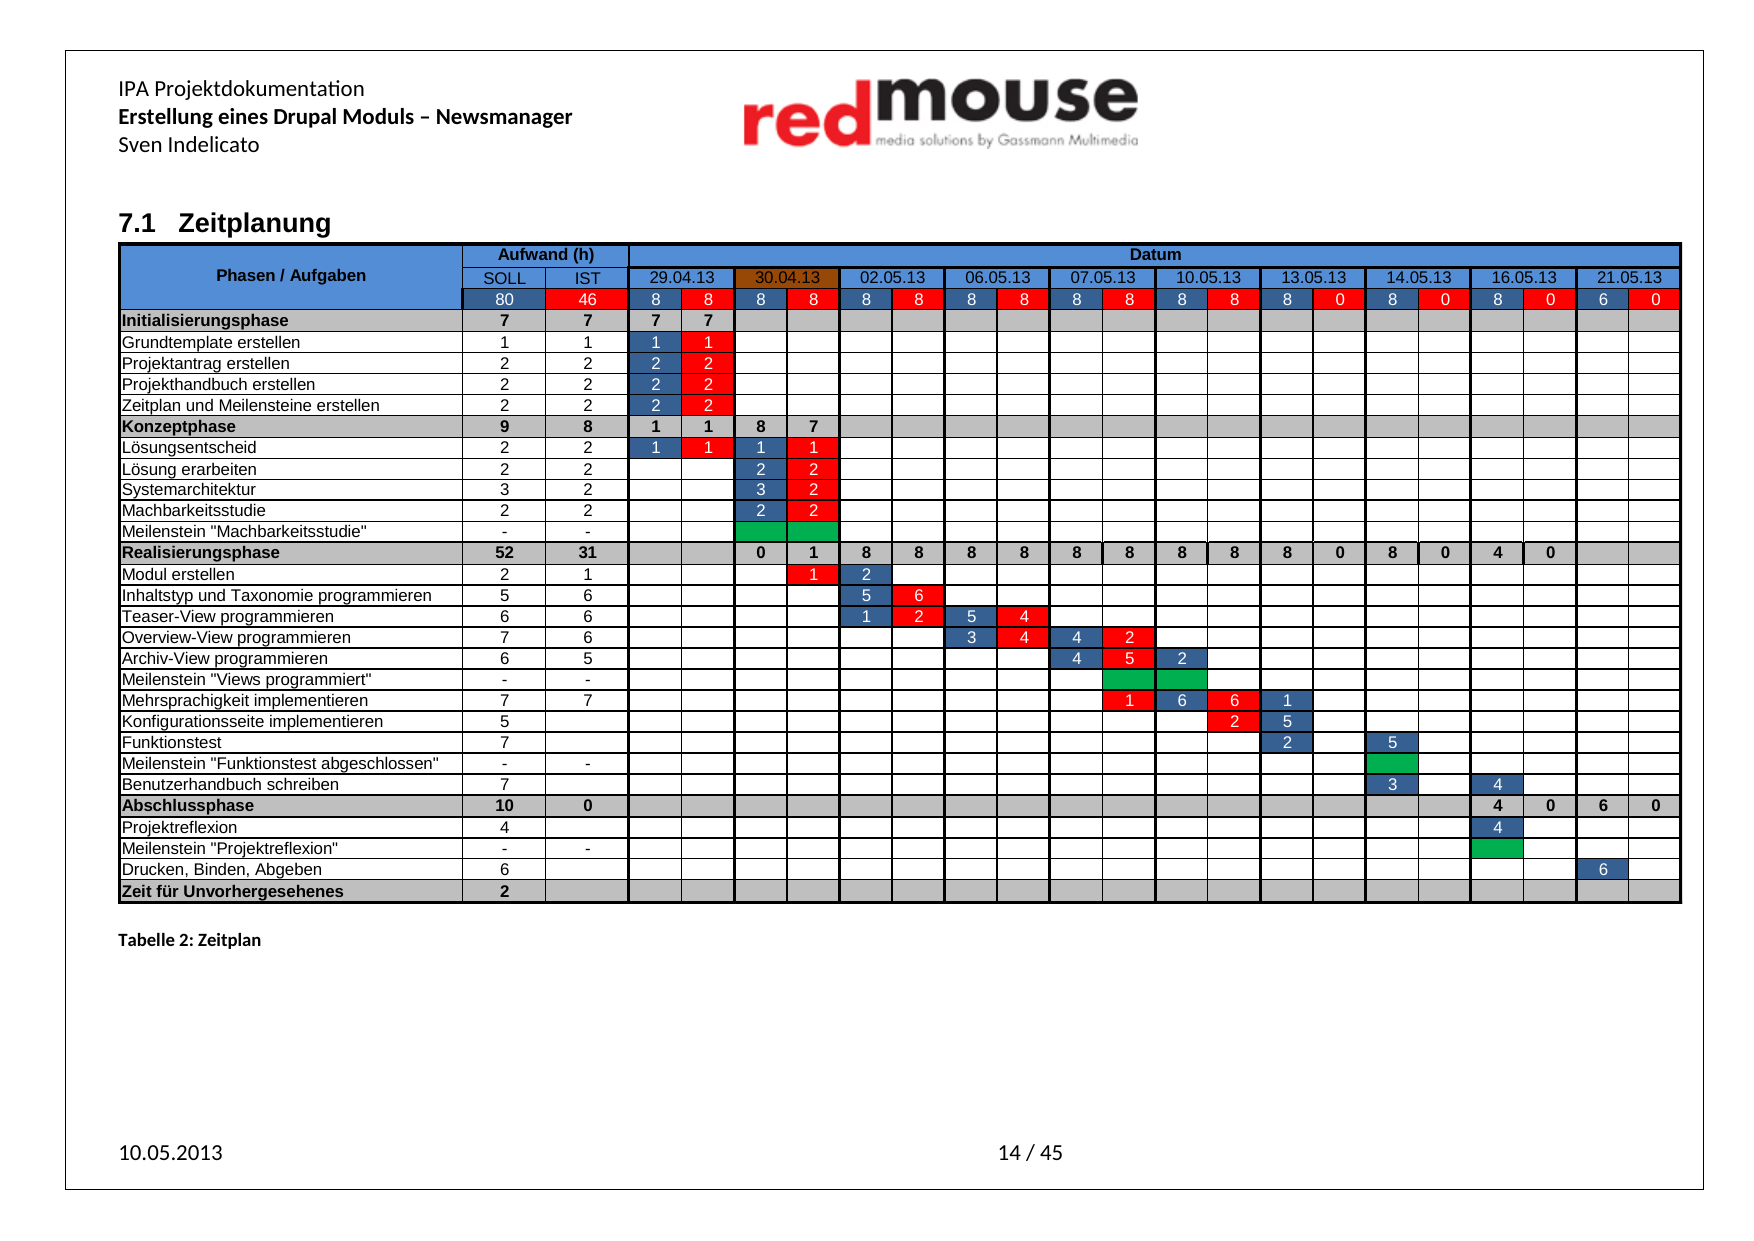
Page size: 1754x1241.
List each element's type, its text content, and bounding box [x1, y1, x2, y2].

picture [743, 78, 1138, 149]
text Tabelle 2: Zeitplan [118, 929, 1606, 952]
subtitle Zeitplanung [118, 207, 1606, 238]
